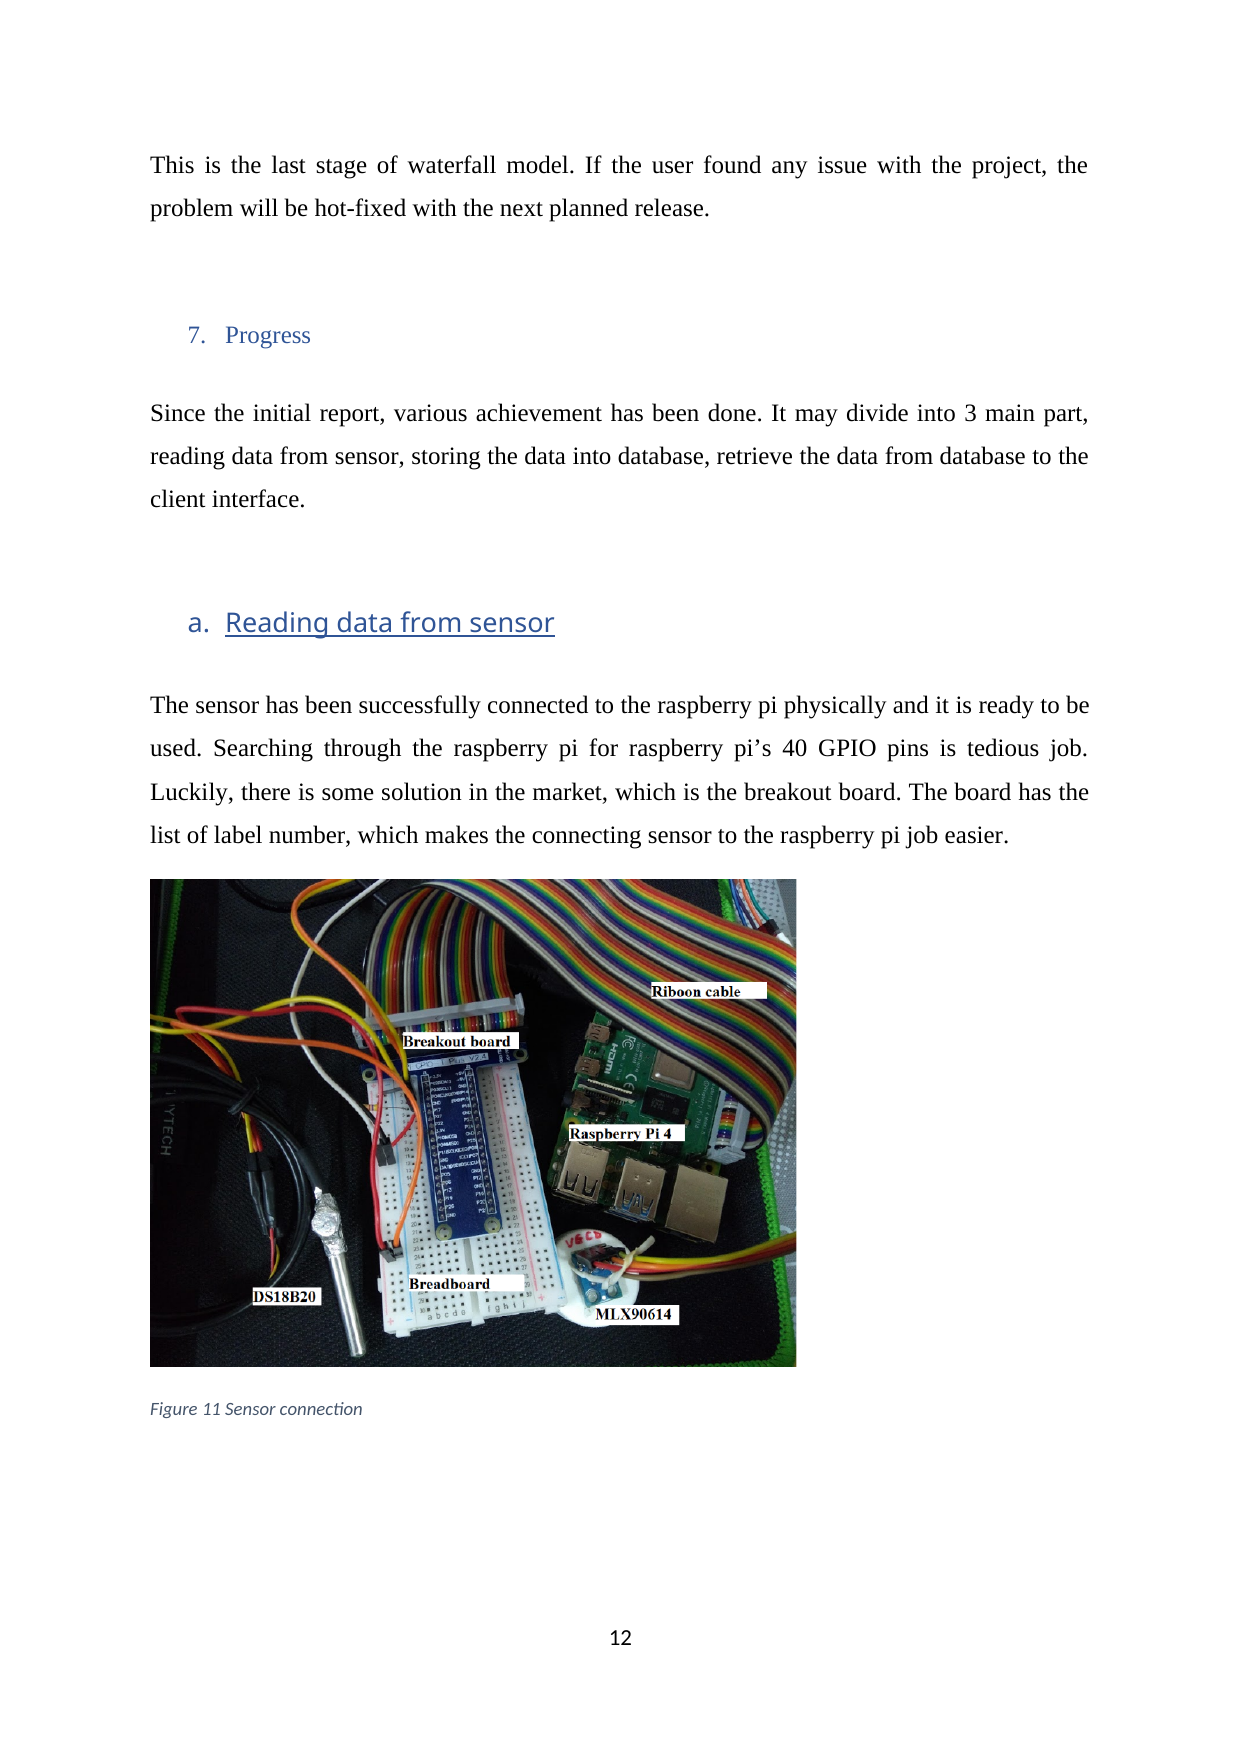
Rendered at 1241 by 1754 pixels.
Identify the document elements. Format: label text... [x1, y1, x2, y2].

picture [150, 879, 797, 1367]
text Since the initial report, various achievement has been done. It may divide into 3 main part, reading data from sensor, storing the data into database, retrieve the data from database to the client interface. [150, 398, 1090, 513]
subtitle Reading data from sensor [187, 604, 1090, 641]
text This is the last stage of waterfall model. If the user found any issue with the project, the problem will be hot-fixed with the next planned release. [150, 150, 1090, 222]
subtitle Progress [187, 320, 1090, 349]
text The sensor has been successfully connected to the raspberry pi physically and it is ready to be used. Searching through the raspberry pi for raspberry pi’s 40 GPIO pins is tedious job. Luckily, there is some solution in the market, which is the breakout board. The board has the list of label number, which makes the connecting sensor to the raspberry pi job easier. [150, 690, 1090, 848]
